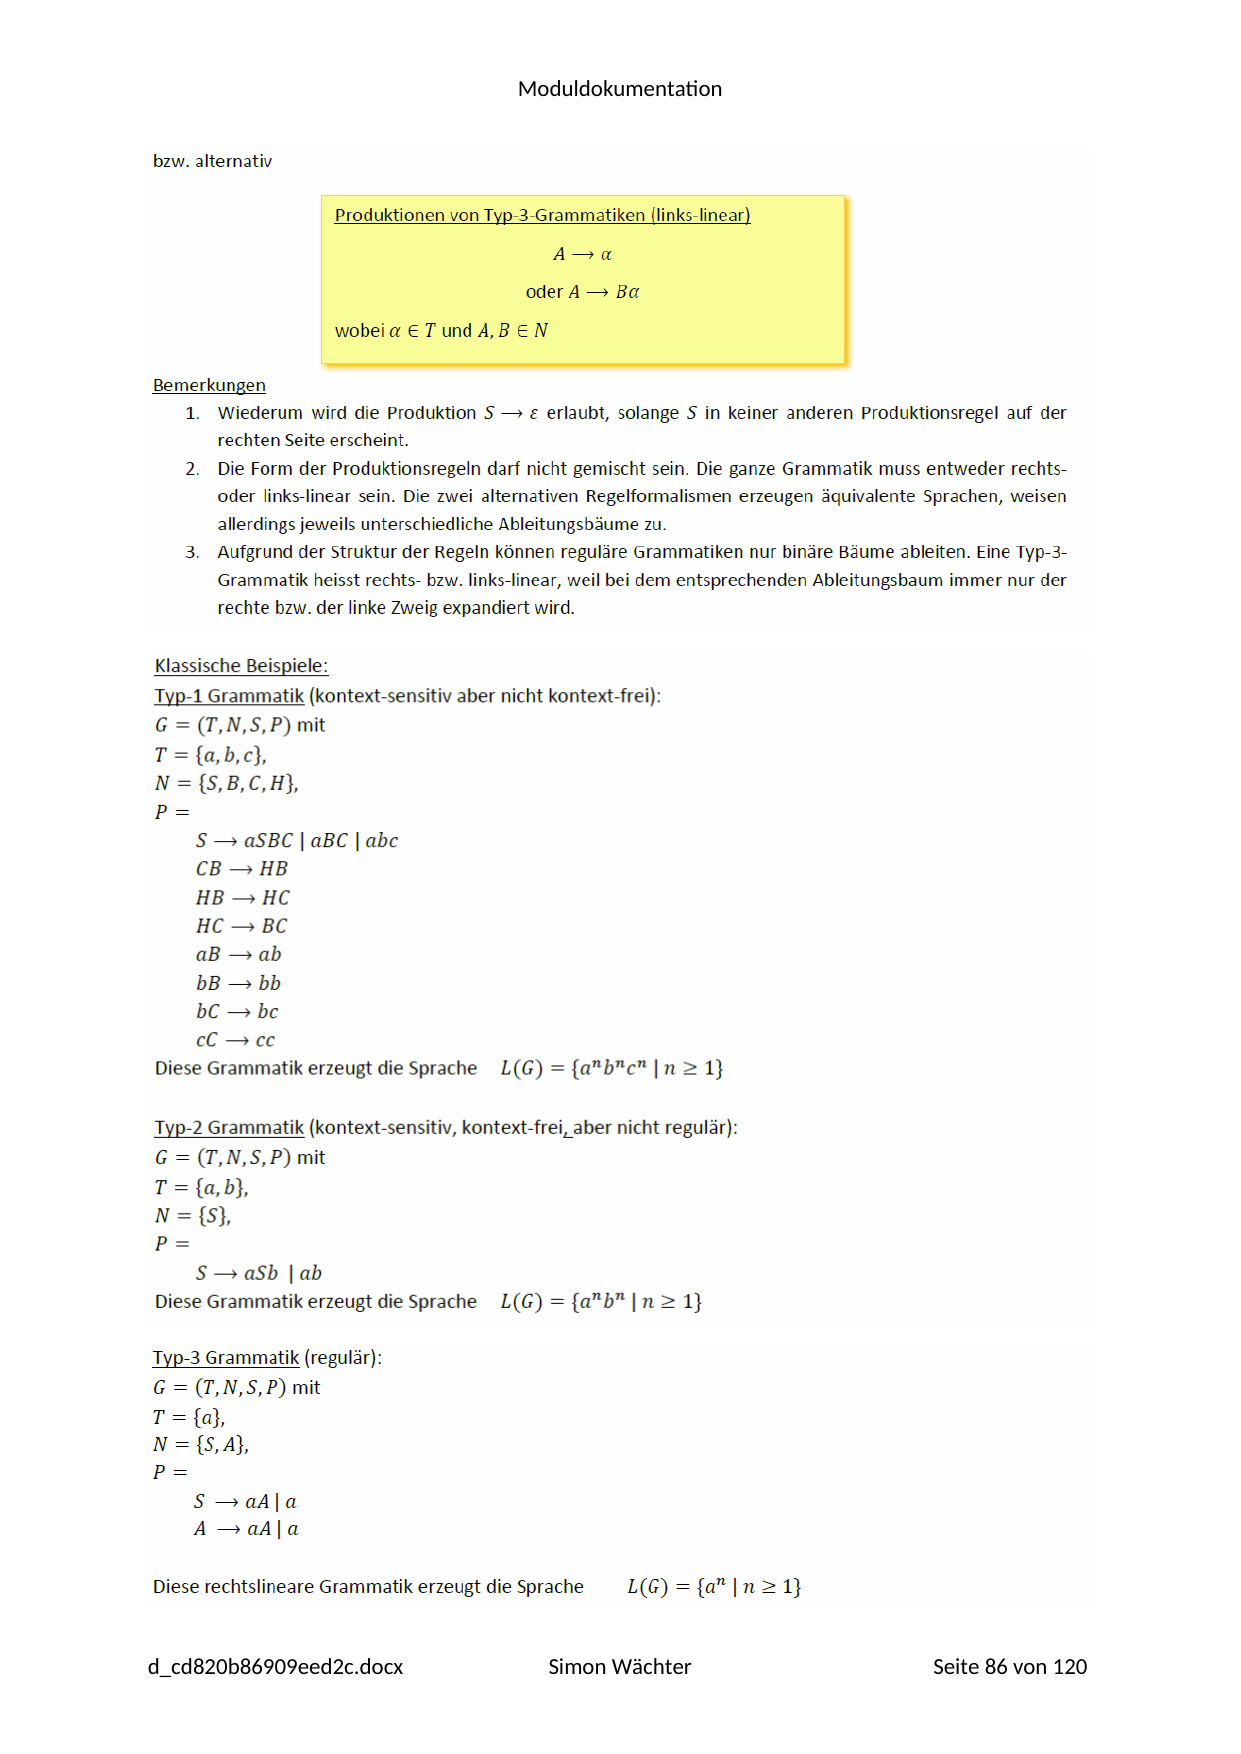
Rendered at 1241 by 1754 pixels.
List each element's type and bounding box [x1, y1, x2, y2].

picture [147, 1345, 1093, 1607]
picture [147, 147, 1093, 633]
picture [147, 651, 1093, 1327]
